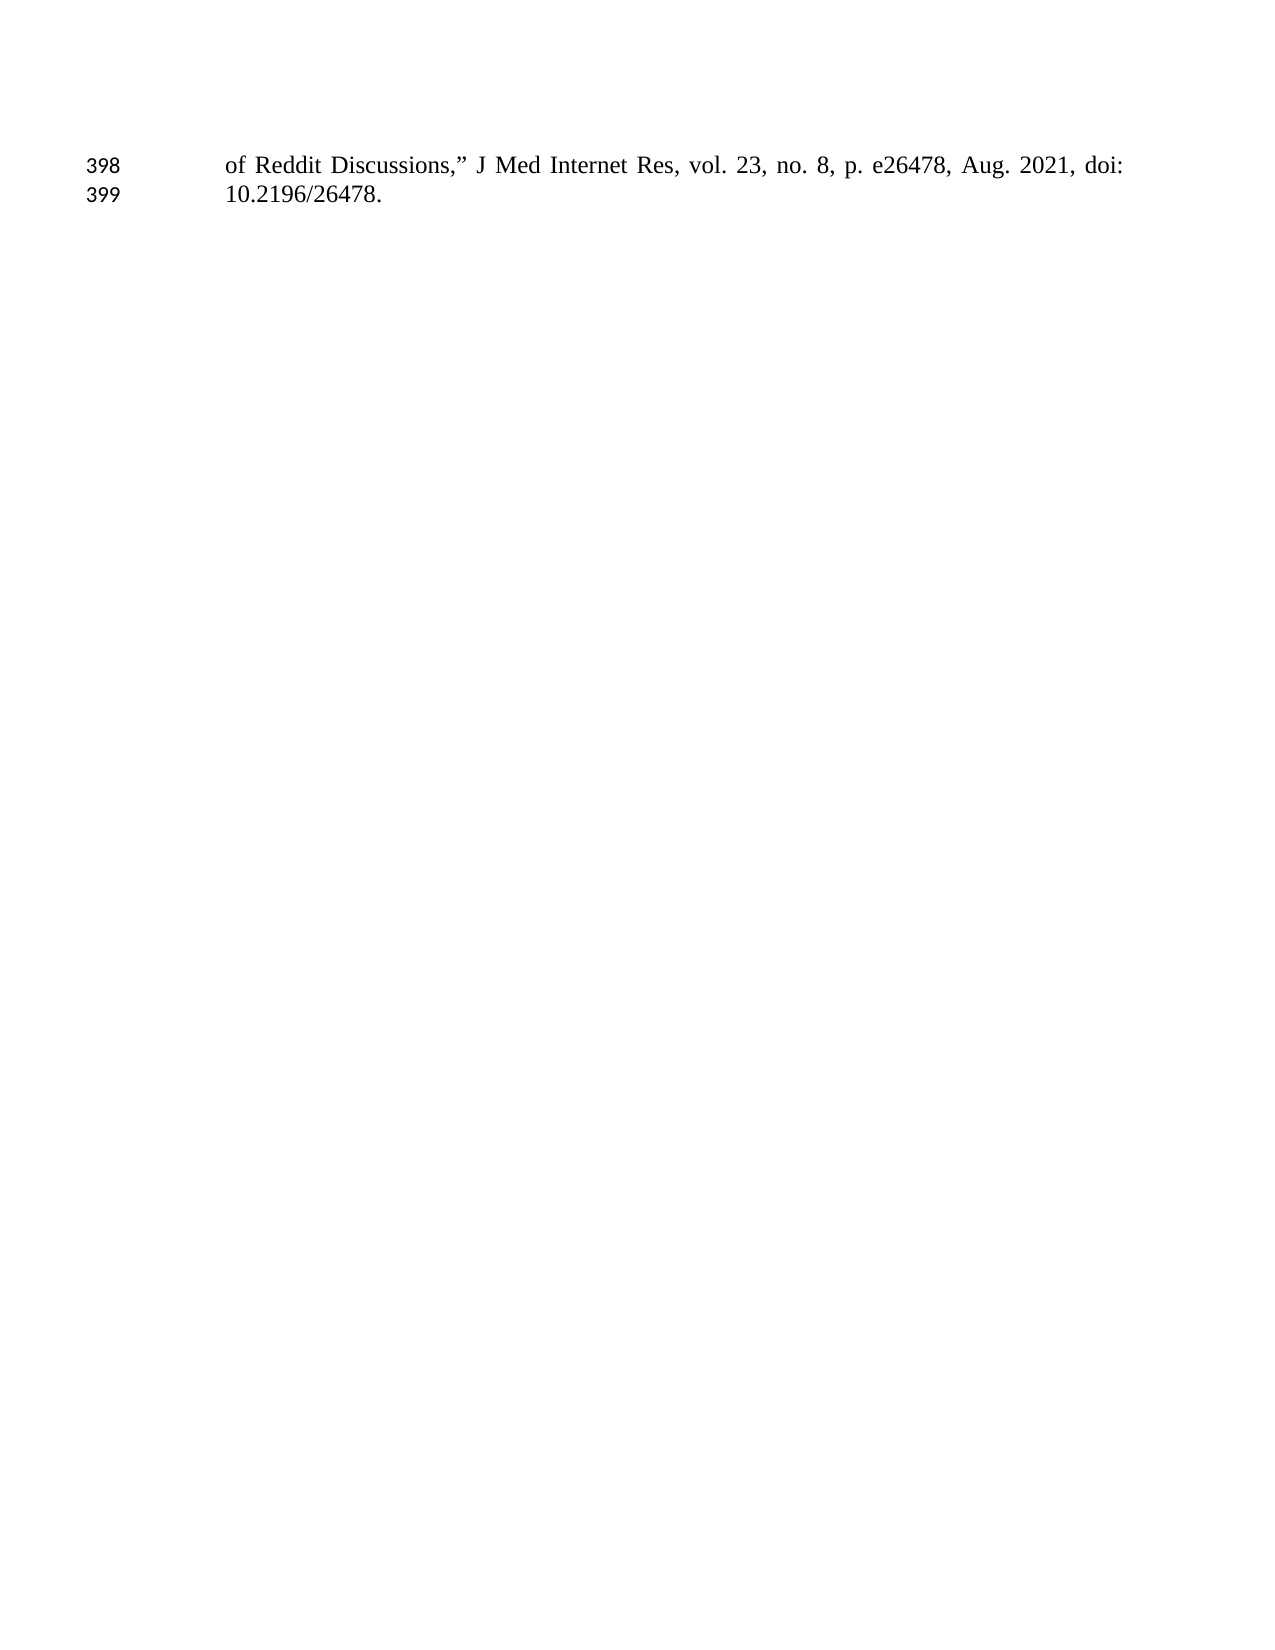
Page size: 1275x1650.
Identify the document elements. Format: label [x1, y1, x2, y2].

list [187, 150, 1125, 207]
